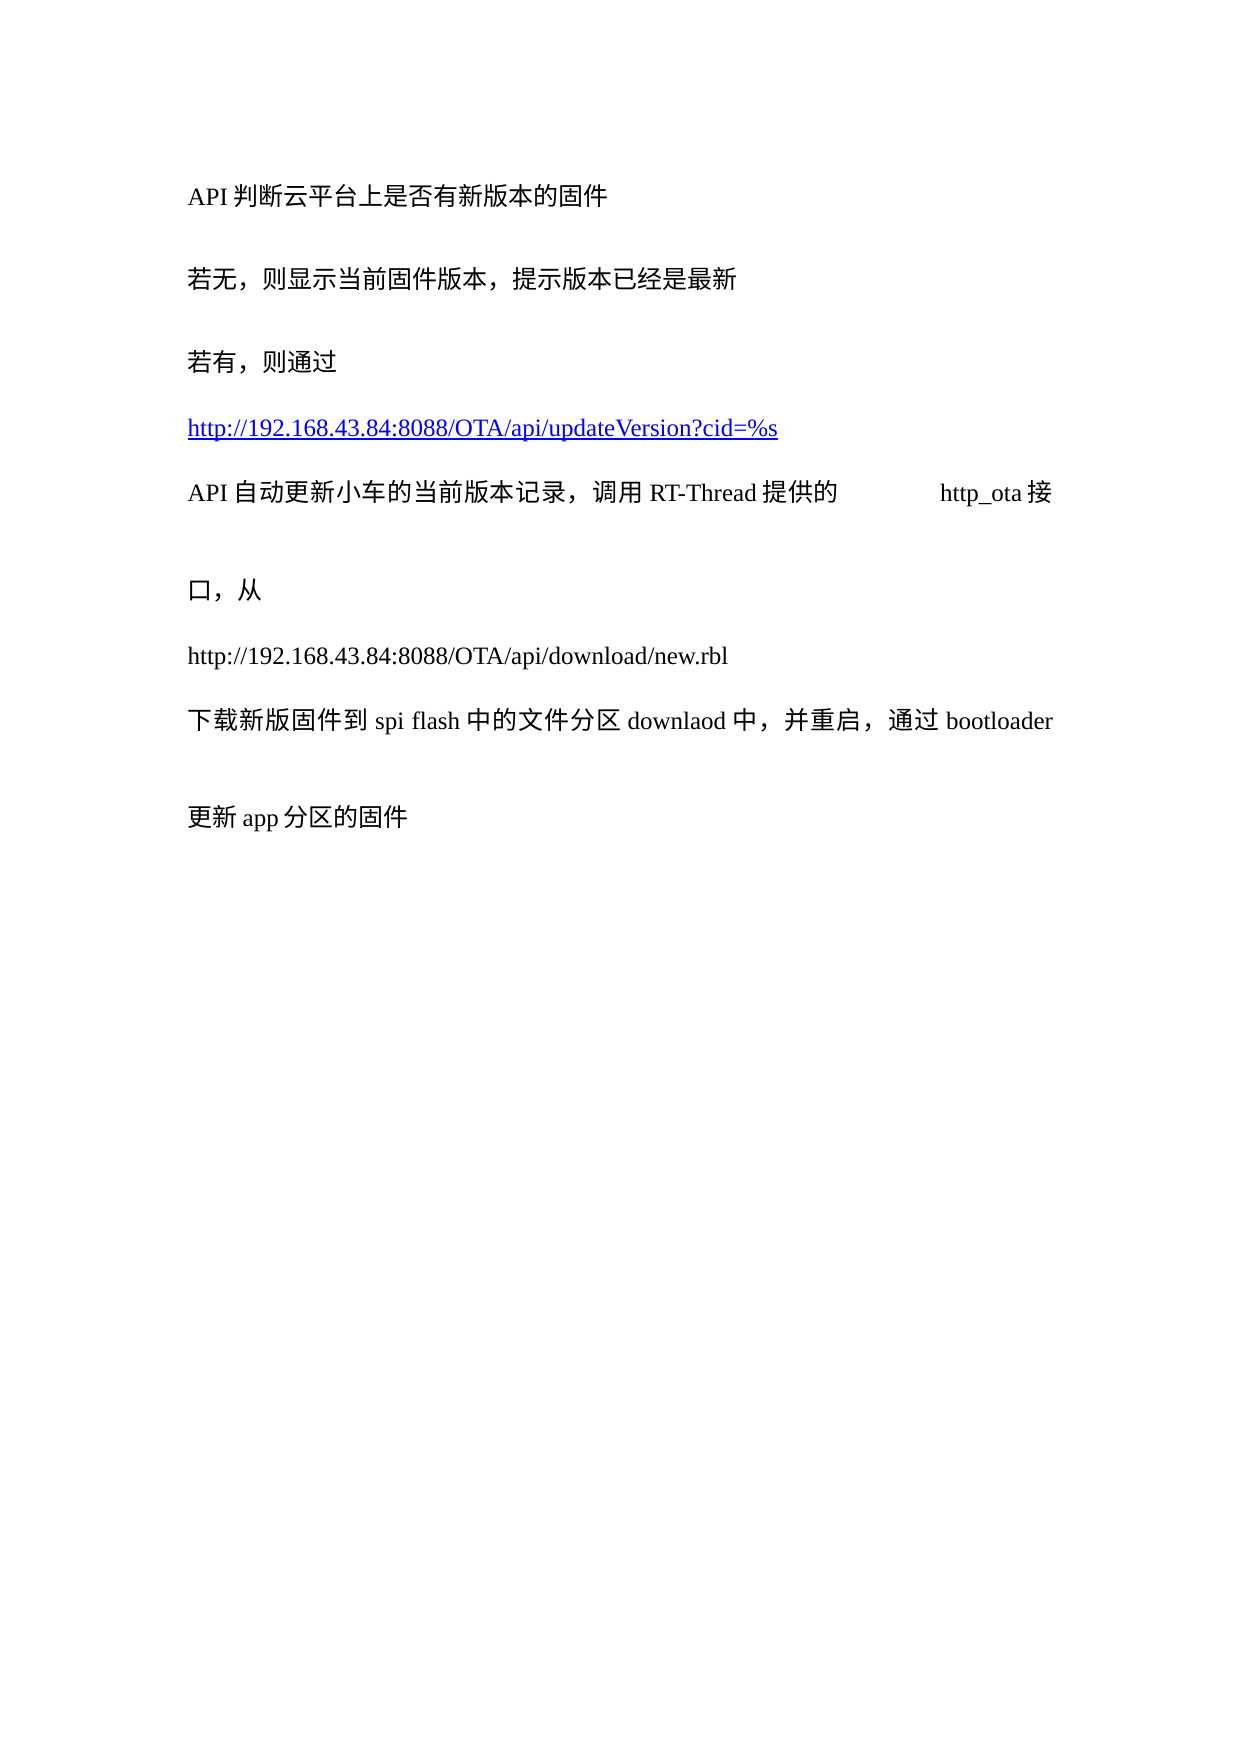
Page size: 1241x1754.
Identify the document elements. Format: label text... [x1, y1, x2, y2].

text API判断云平台上是否有新版本的固件 [187, 162, 1053, 227]
text API自动更新小车的当前版本记录，调用RT-Thread提供的 http_ota接口，从 [187, 458, 1053, 621]
text http://192.168.43.84:8088/OTA/api/updateVersion?cid=%s [187, 411, 1053, 444]
text http://192.168.43.84:8088/OTA/api/download/new.rbl [187, 639, 1053, 671]
text 下载新版固件到spi flash中的文件分区downlaod中，并重启，通过bootloader更新app分区的固件 [187, 686, 1053, 848]
text 若无，则显示当前固件版本，提示版本已经是最新 [187, 245, 1053, 310]
text 若有，则通过 [187, 328, 1053, 393]
